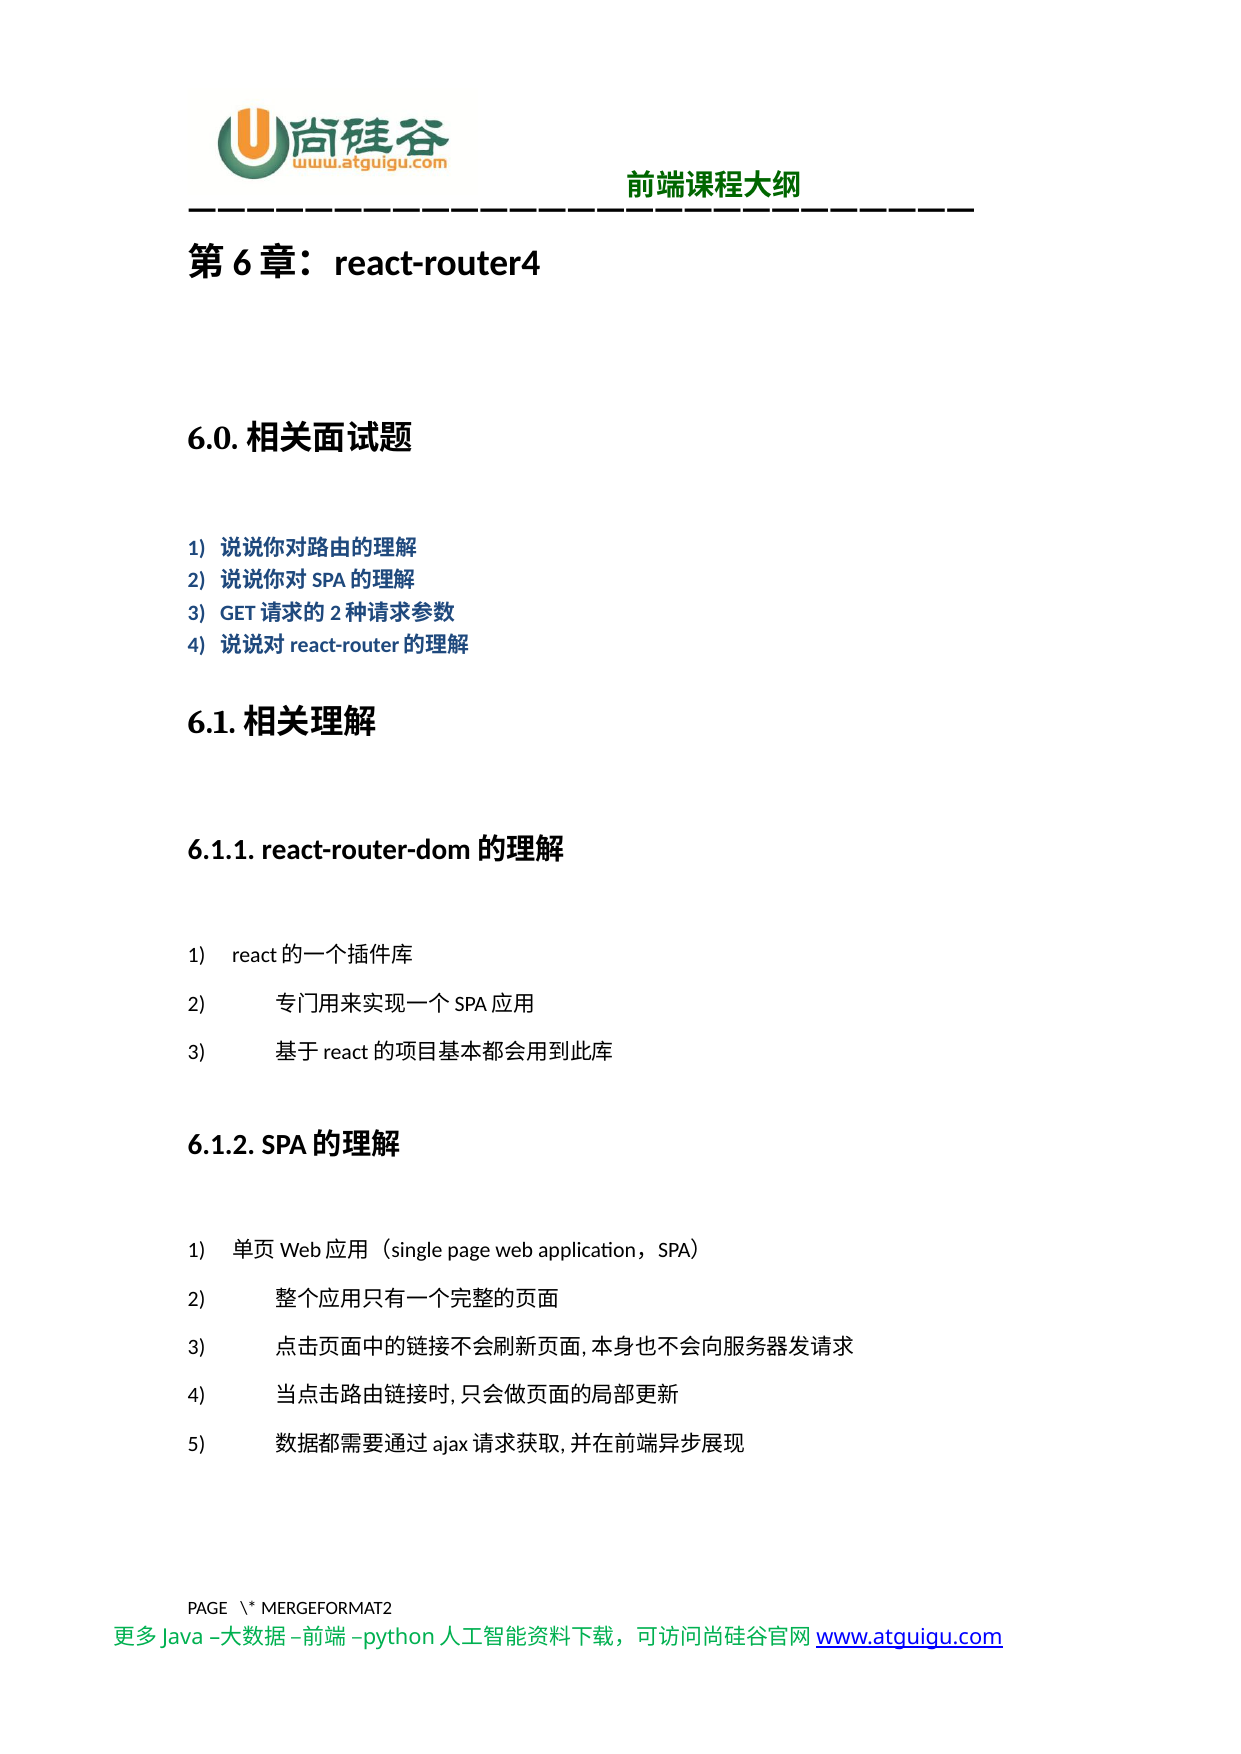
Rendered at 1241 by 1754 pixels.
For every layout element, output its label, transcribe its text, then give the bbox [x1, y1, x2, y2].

subtitle 6.1.1. react-router-dom的理解 [187, 814, 1053, 879]
list 说说你对路由的理解 [187, 529, 1053, 562]
list 当点击路由链接时, 只会做页面的局部更新 [187, 1377, 1053, 1409]
list react的一个插件库 [187, 937, 1053, 969]
list 说说对react-router的理解 [187, 627, 1053, 659]
subtitle 第6章：react-router4 [187, 227, 1053, 292]
list 整个应用只有一个完整的页面 [187, 1280, 1053, 1313]
list 专门用来实现一个SPA应用 [187, 985, 1053, 1018]
list 点击页面中的链接不会刷新页面, 本身也不会向服务器发请求 [187, 1328, 1053, 1361]
picture [187, 88, 479, 195]
list GET请求的2种请求参数 [187, 594, 1053, 627]
list 说说你对SPA的理解 [187, 562, 1053, 594]
list 单页Web应用（single page web application，SPA） [187, 1232, 1053, 1264]
subtitle 6.1.2. SPA的理解 [187, 1109, 1053, 1174]
list 数据都需要通过ajax请求获取, 并在前端异步展现 [187, 1425, 1053, 1458]
subtitle 6.1. 相关理解 [187, 687, 1053, 752]
subtitle 6.0. 相关面试题 [187, 402, 1053, 467]
list 基于react的项目基本都会用到此库 [187, 1033, 1053, 1066]
